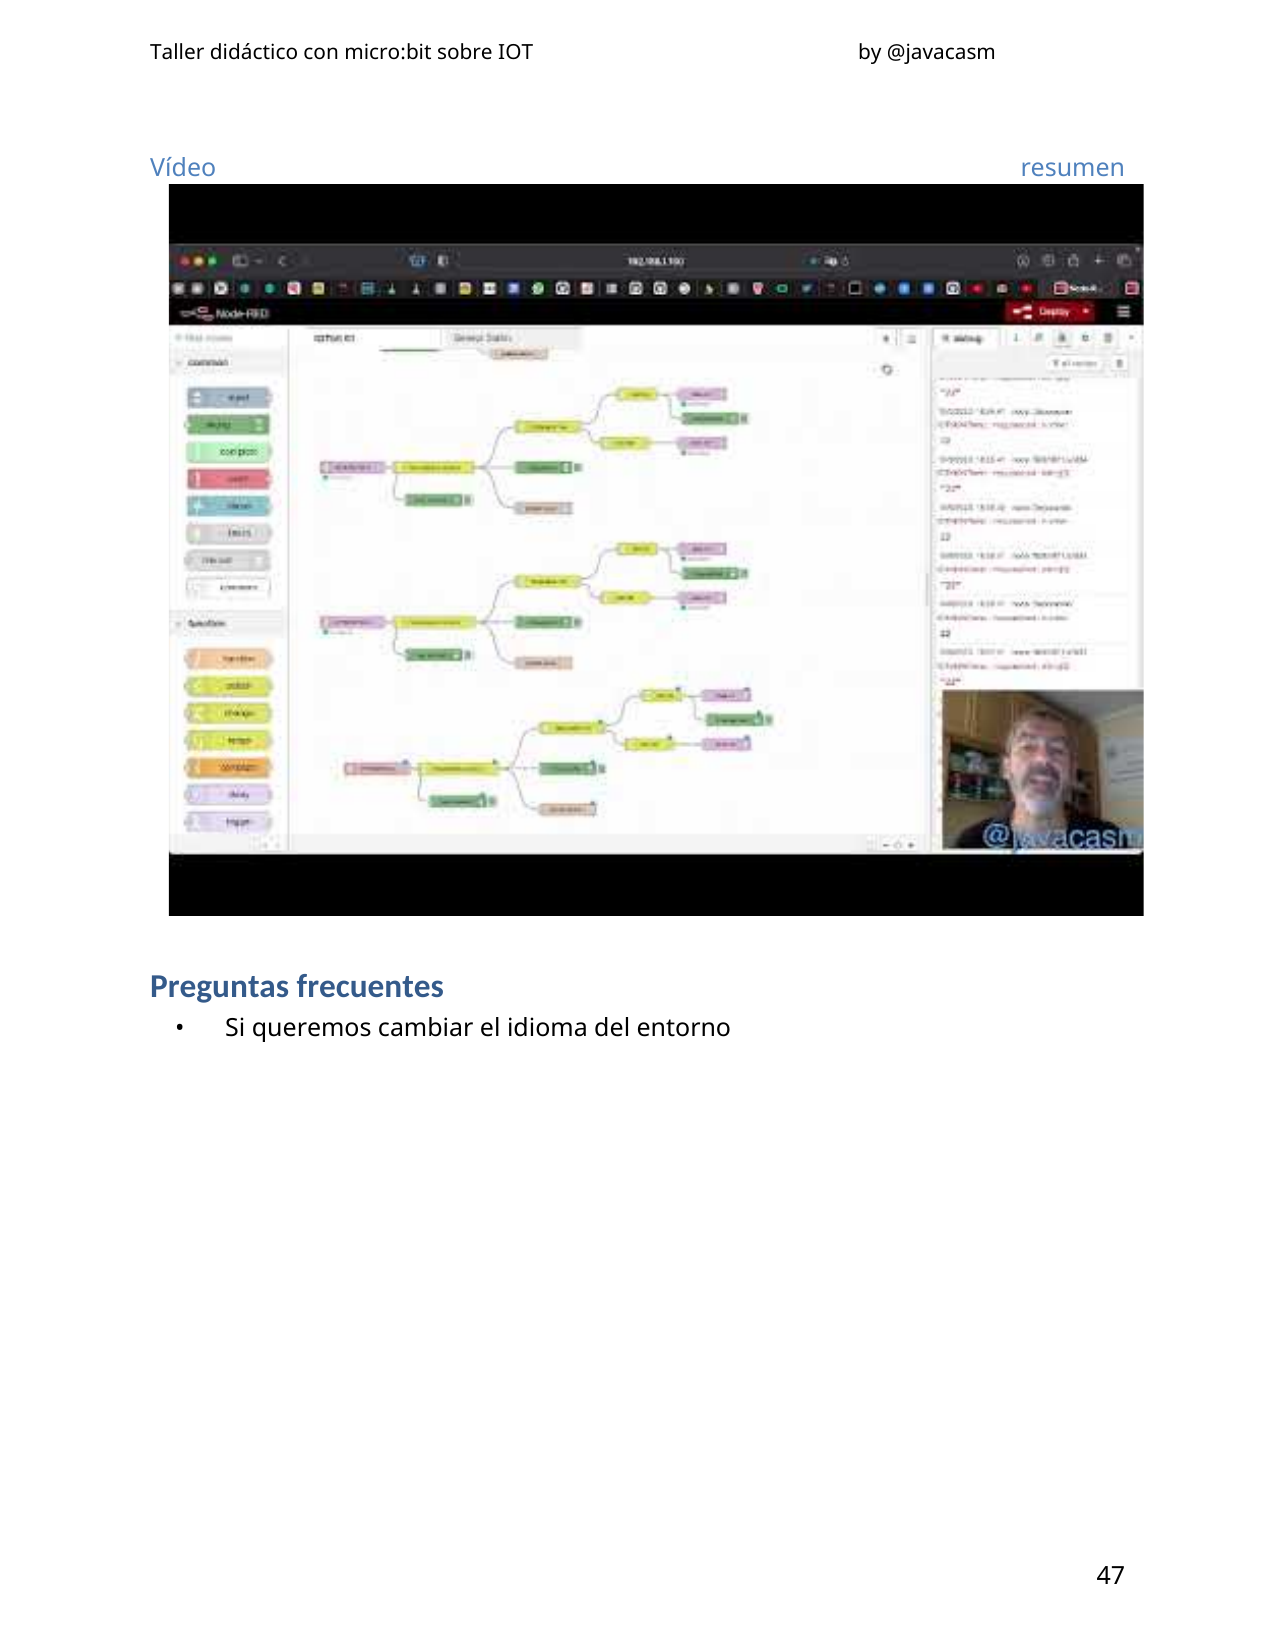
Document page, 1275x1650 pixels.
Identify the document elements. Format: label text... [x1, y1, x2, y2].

list Si queremos cambiar el idioma del entorno [175, 1010, 1125, 1044]
subtitle Preguntas frecuentes [150, 965, 1125, 1006]
picture [168, 184, 1144, 916]
